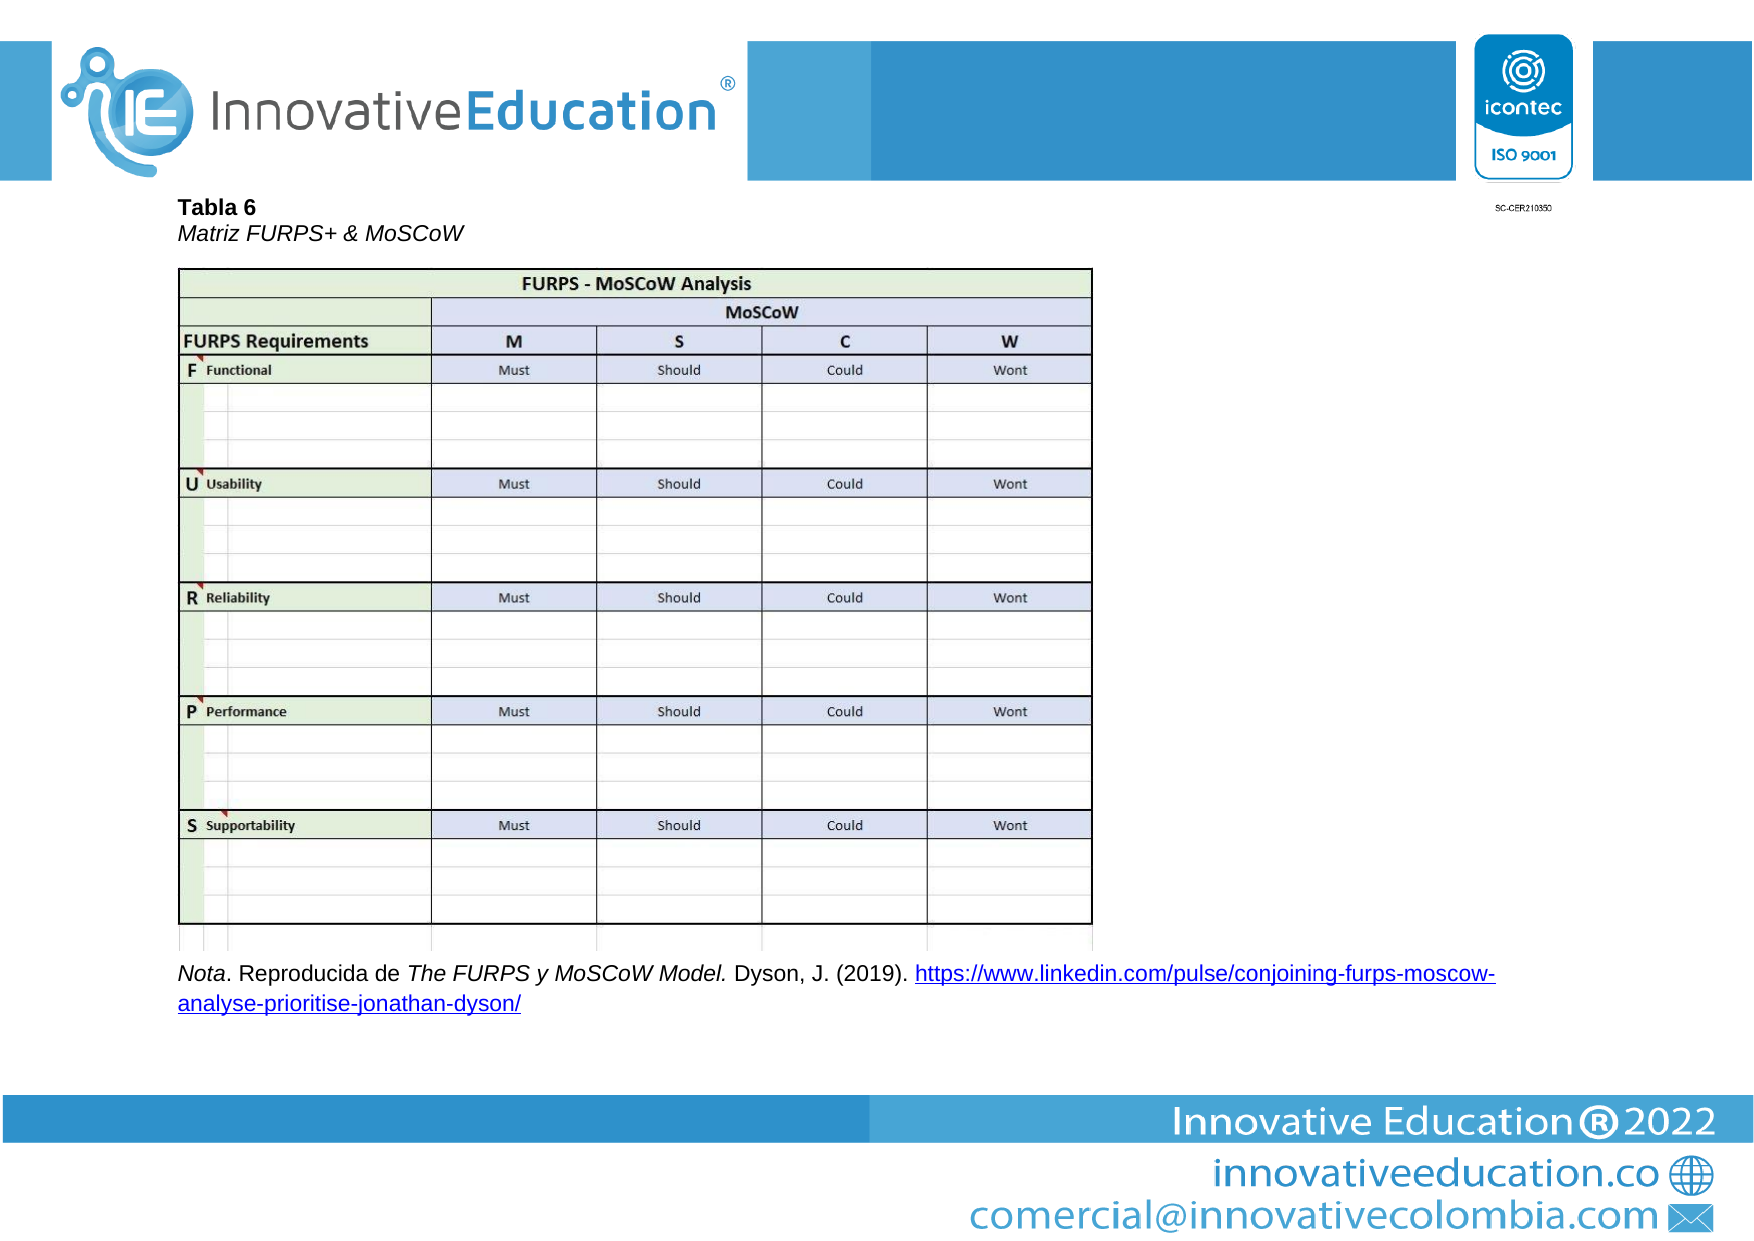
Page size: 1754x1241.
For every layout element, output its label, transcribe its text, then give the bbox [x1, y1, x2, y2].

picture [1471, 32, 1576, 148]
picture [1593, 28, 1752, 194]
text Nota. Reproducida de The FURPS y MoSCoW Model. Dyson, J. (2019). https://www.linkedin.com/pulse/conjoining-furps-moscow-analyse-prioritise-jonathan-dyson/ [177, 960, 1577, 1016]
picture [1477, 124, 1571, 148]
picture [0, 28, 1456, 194]
picture [1492, 104, 1500, 114]
picture [1520, 103, 1528, 114]
picture [1516, 64, 1531, 78]
picture [1531, 101, 1536, 114]
picture [1534, 59, 1544, 85]
text Tabla 6 Matriz FURPS+ & MoSCoW [177, 148, 1577, 246]
picture [177, 267, 1094, 951]
picture [1510, 57, 1533, 85]
picture [1513, 51, 1538, 57]
picture [1539, 103, 1549, 114]
picture [1503, 61, 1508, 83]
picture [2, 1093, 1754, 1239]
picture [1511, 86, 1535, 92]
